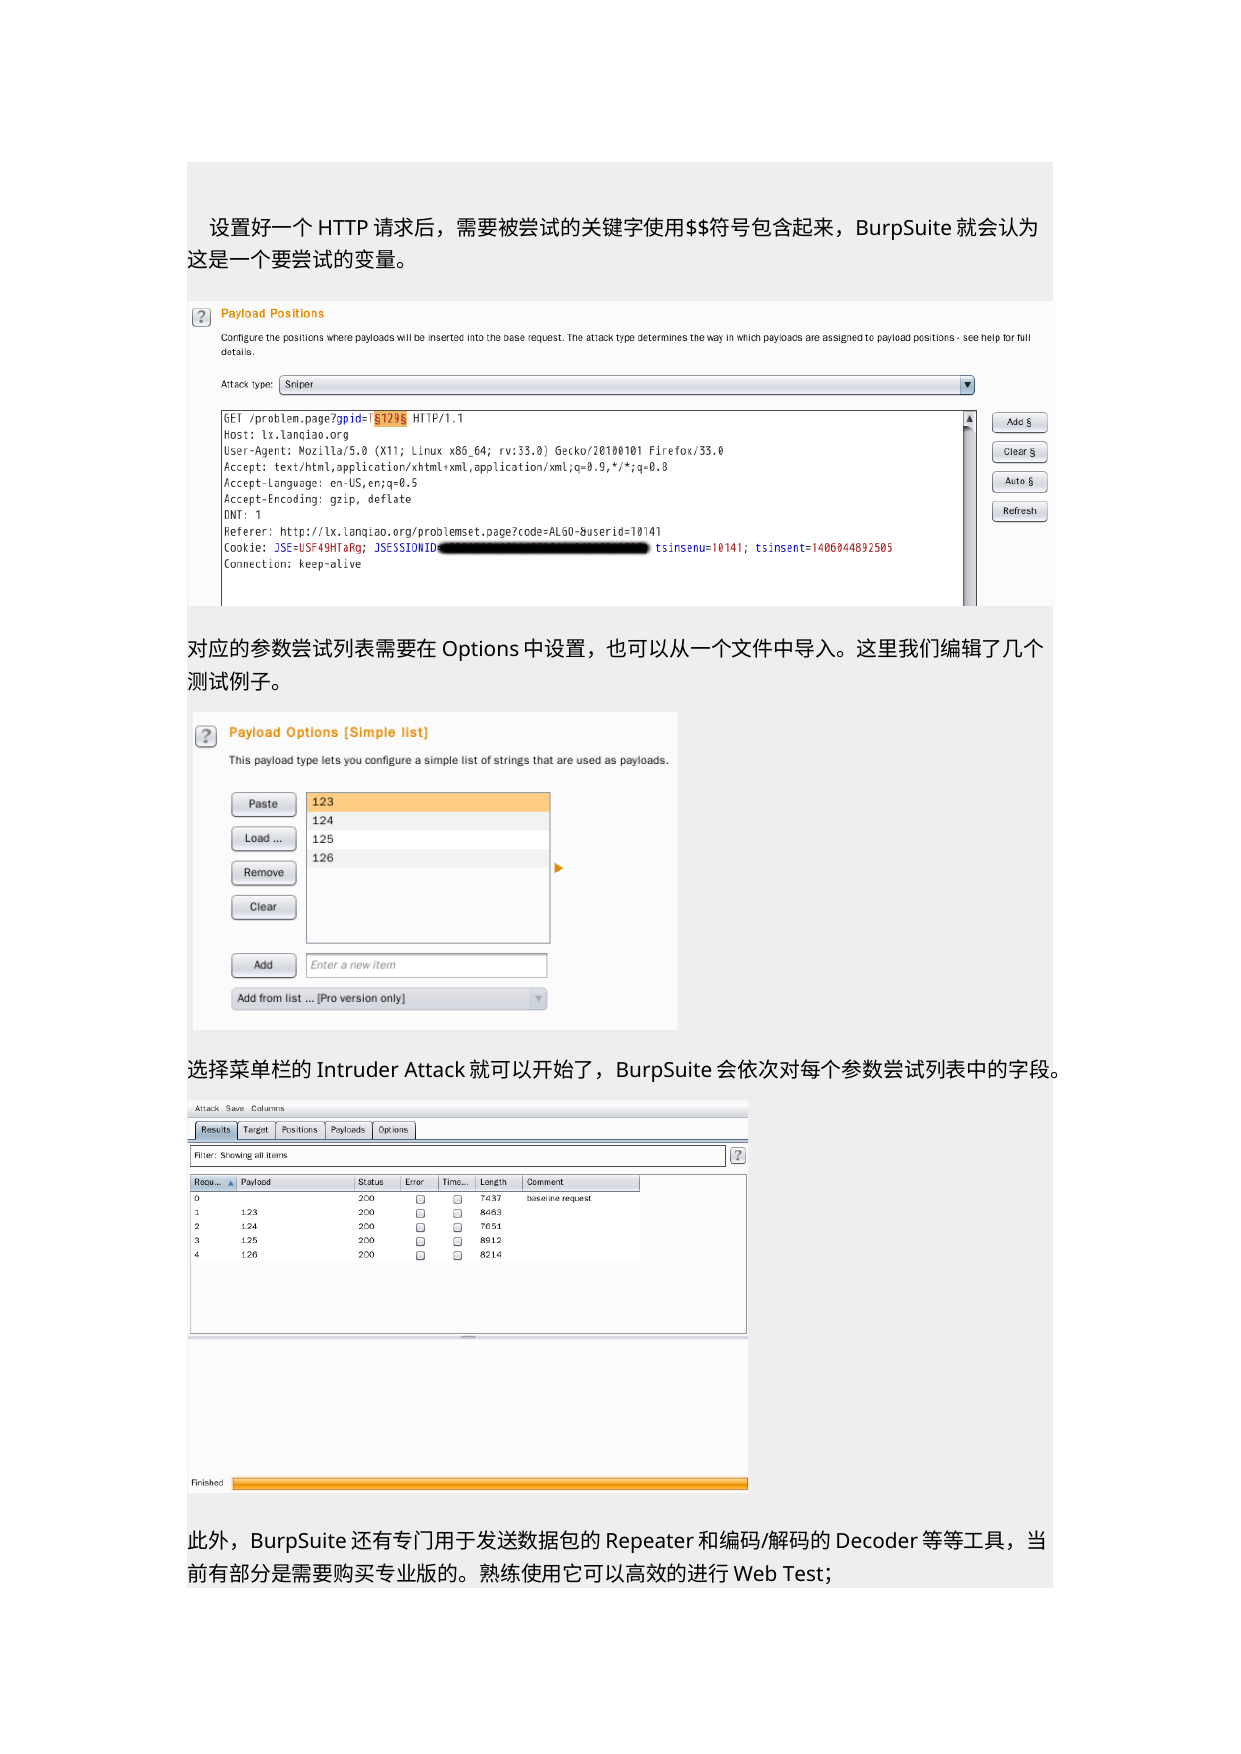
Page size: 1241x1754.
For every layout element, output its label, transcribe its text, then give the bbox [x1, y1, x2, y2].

picture [187, 301, 1056, 606]
text 设置好一个HTTP请求后，需要被尝试的关键字使用$$符号包含起来，BurpSuite就会认为这是一个要尝试的变量。 [187, 210, 1053, 275]
picture [187, 1100, 749, 1493]
text 对应的参数尝试列表需要在Options中设置，也可以从一个文件中导入。这里我们编辑了几个测试例子。 [187, 631, 1053, 696]
picture [192, 712, 678, 1030]
text 此外，BurpSuite还有专门用于发送数据包的Repeater和编码/解码的Decoder等等工具，当前有部分是需要购买专业版的。熟练使用它可以高效的进行Web Test； [187, 1523, 1053, 1588]
